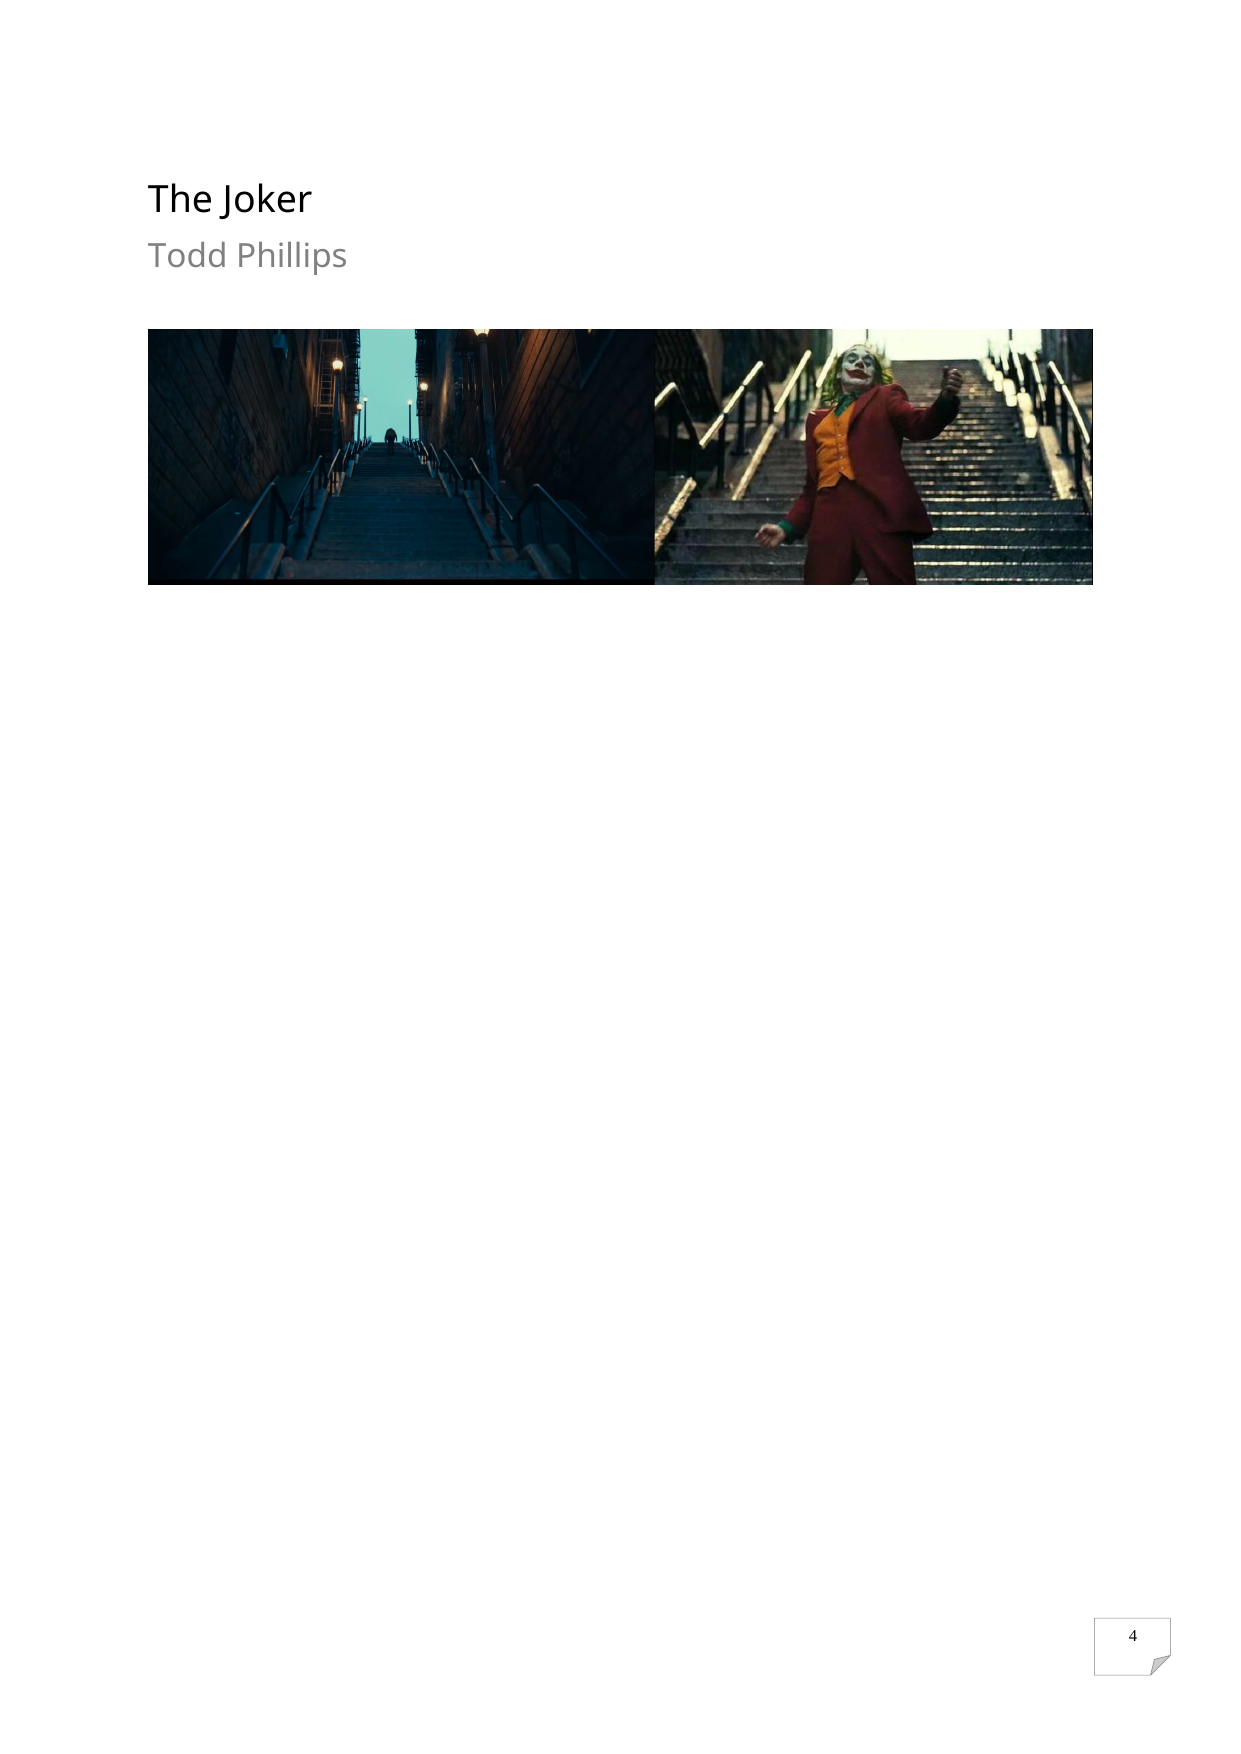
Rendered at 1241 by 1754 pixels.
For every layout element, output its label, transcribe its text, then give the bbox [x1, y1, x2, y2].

picture [148, 329, 1093, 585]
subtitle Todd Phillips [148, 232, 1093, 277]
subtitle The Joker [148, 173, 1093, 224]
